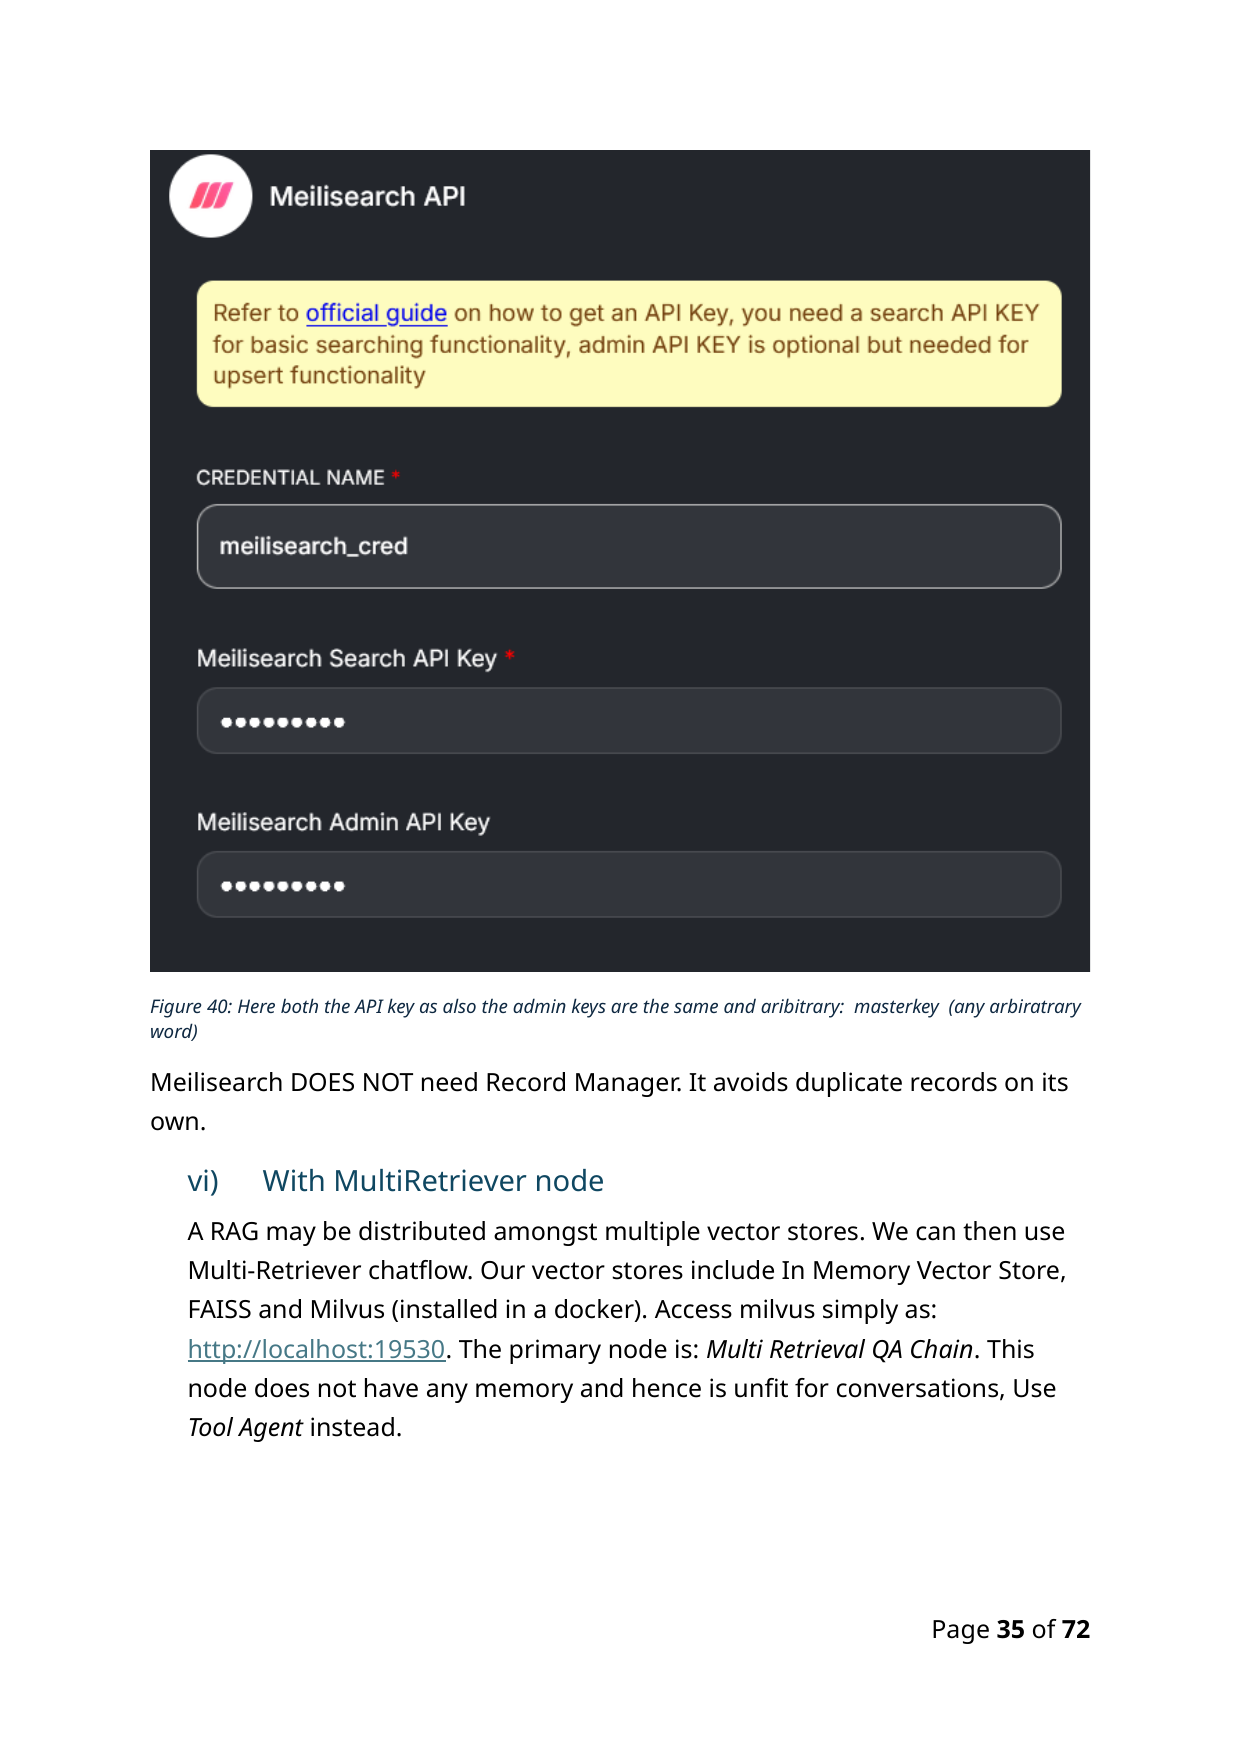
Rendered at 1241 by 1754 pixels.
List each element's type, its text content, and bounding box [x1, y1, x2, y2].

subtitle With MultiRetriever node [187, 1160, 1090, 1199]
text A RAG may be distributed amongst multiple vector stores. We can then use Multi-Retriever chatflow. Our vector stores include In Memory Vector Store, FAISS and Milvus (installed in a docker). Access milvus simply as: http://localhost:19530. The primary node is: Multi Retrieval QA Chain. This node does not have any memory and hence is unfit for conversations, Use Tool Agent instead. [187, 1214, 1090, 1444]
text Meilisearch DOES NOT need Record Manager. It avoids duplicate records on its own. [150, 1065, 1090, 1138]
picture [150, 150, 1091, 972]
